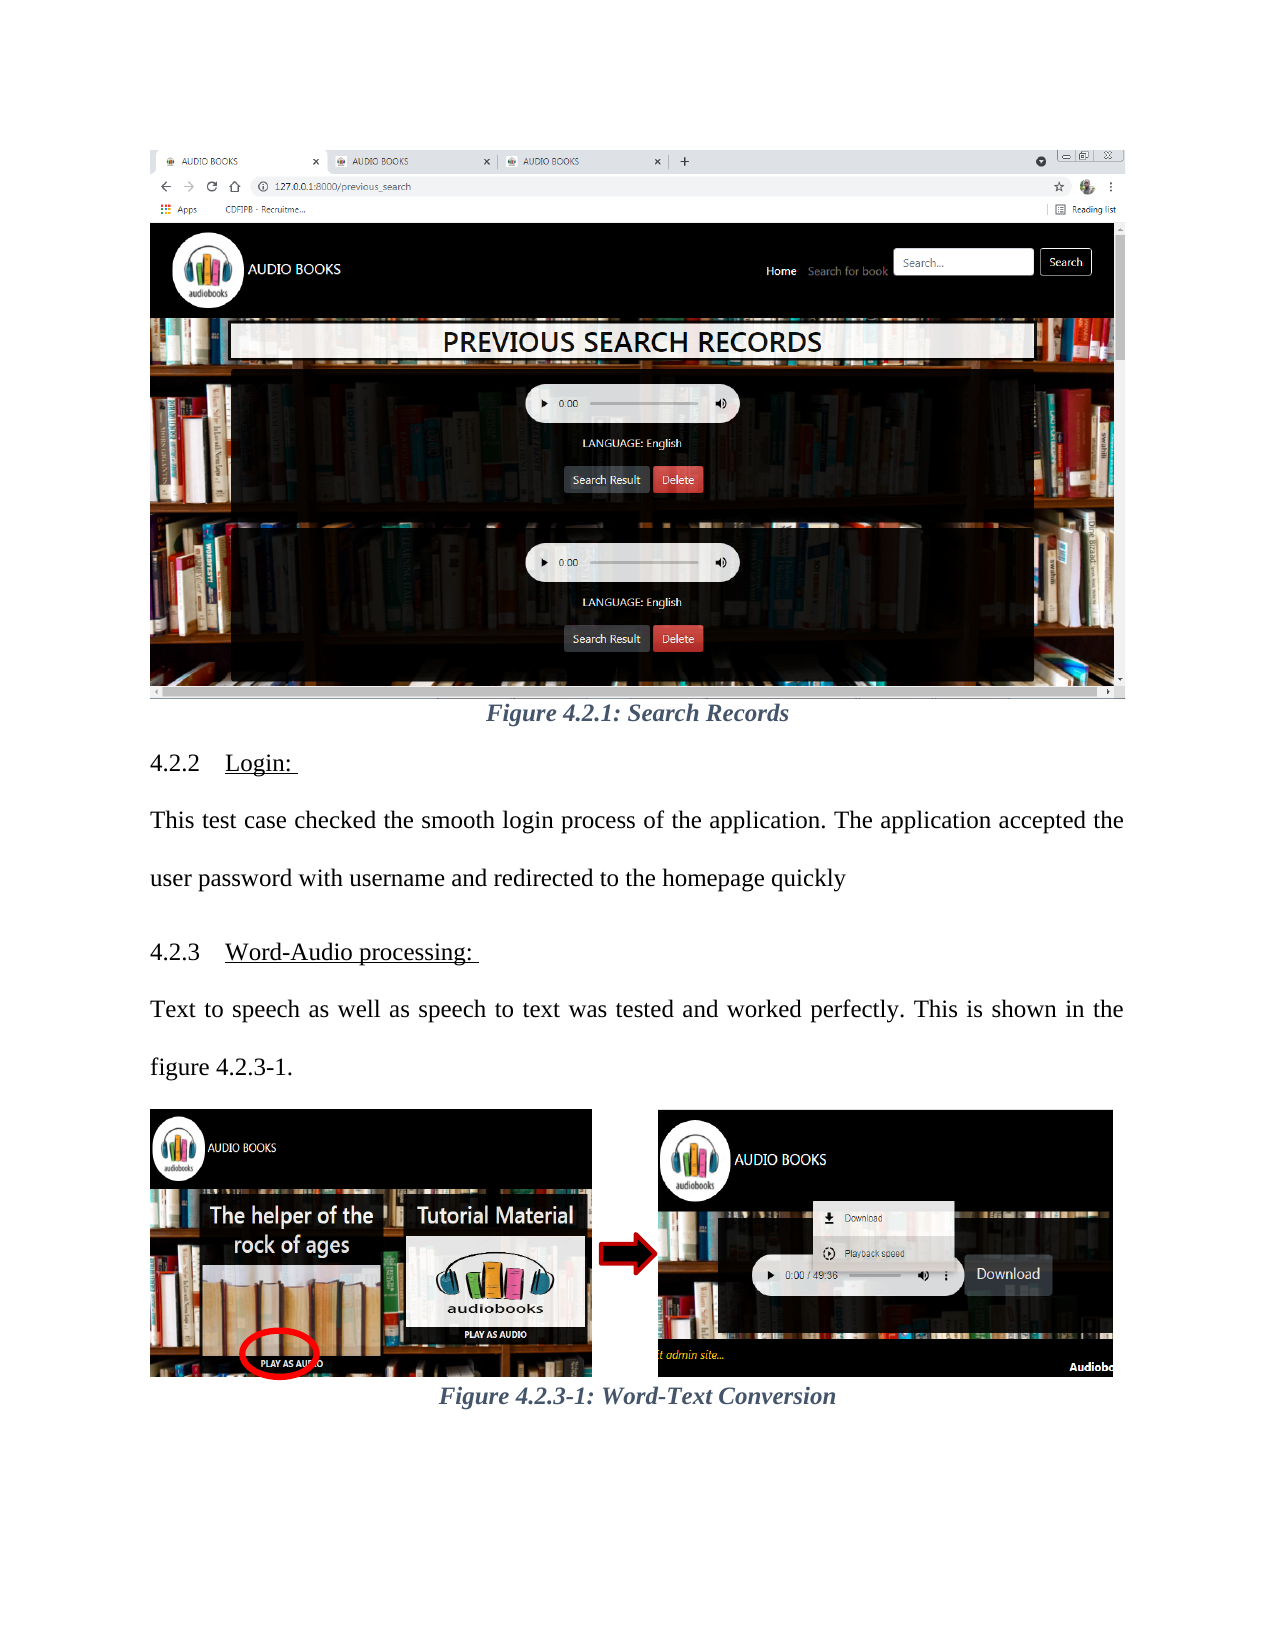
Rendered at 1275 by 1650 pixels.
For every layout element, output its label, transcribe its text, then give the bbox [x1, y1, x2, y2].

picture [150, 1109, 592, 1377]
subtitle Login: [150, 748, 1125, 776]
subtitle Word-Audio processing: [150, 937, 1125, 966]
text Text to speech as well as speech to text was tested and worked perfectly. This is shown in the figure 4.2.3-1. [150, 994, 1125, 1081]
picture [150, 150, 1125, 699]
text Figure 4.2.3-1: Word-Text Conversion [150, 1381, 1125, 1410]
text Figure 4.2.1: Search Records [150, 699, 1125, 727]
text This test case checked the smooth login process of the application. The application accepted the user password with username and redirected to the homepage quickly [150, 805, 1125, 891]
picture [246, 1334, 313, 1373]
picture [658, 1109, 1113, 1377]
